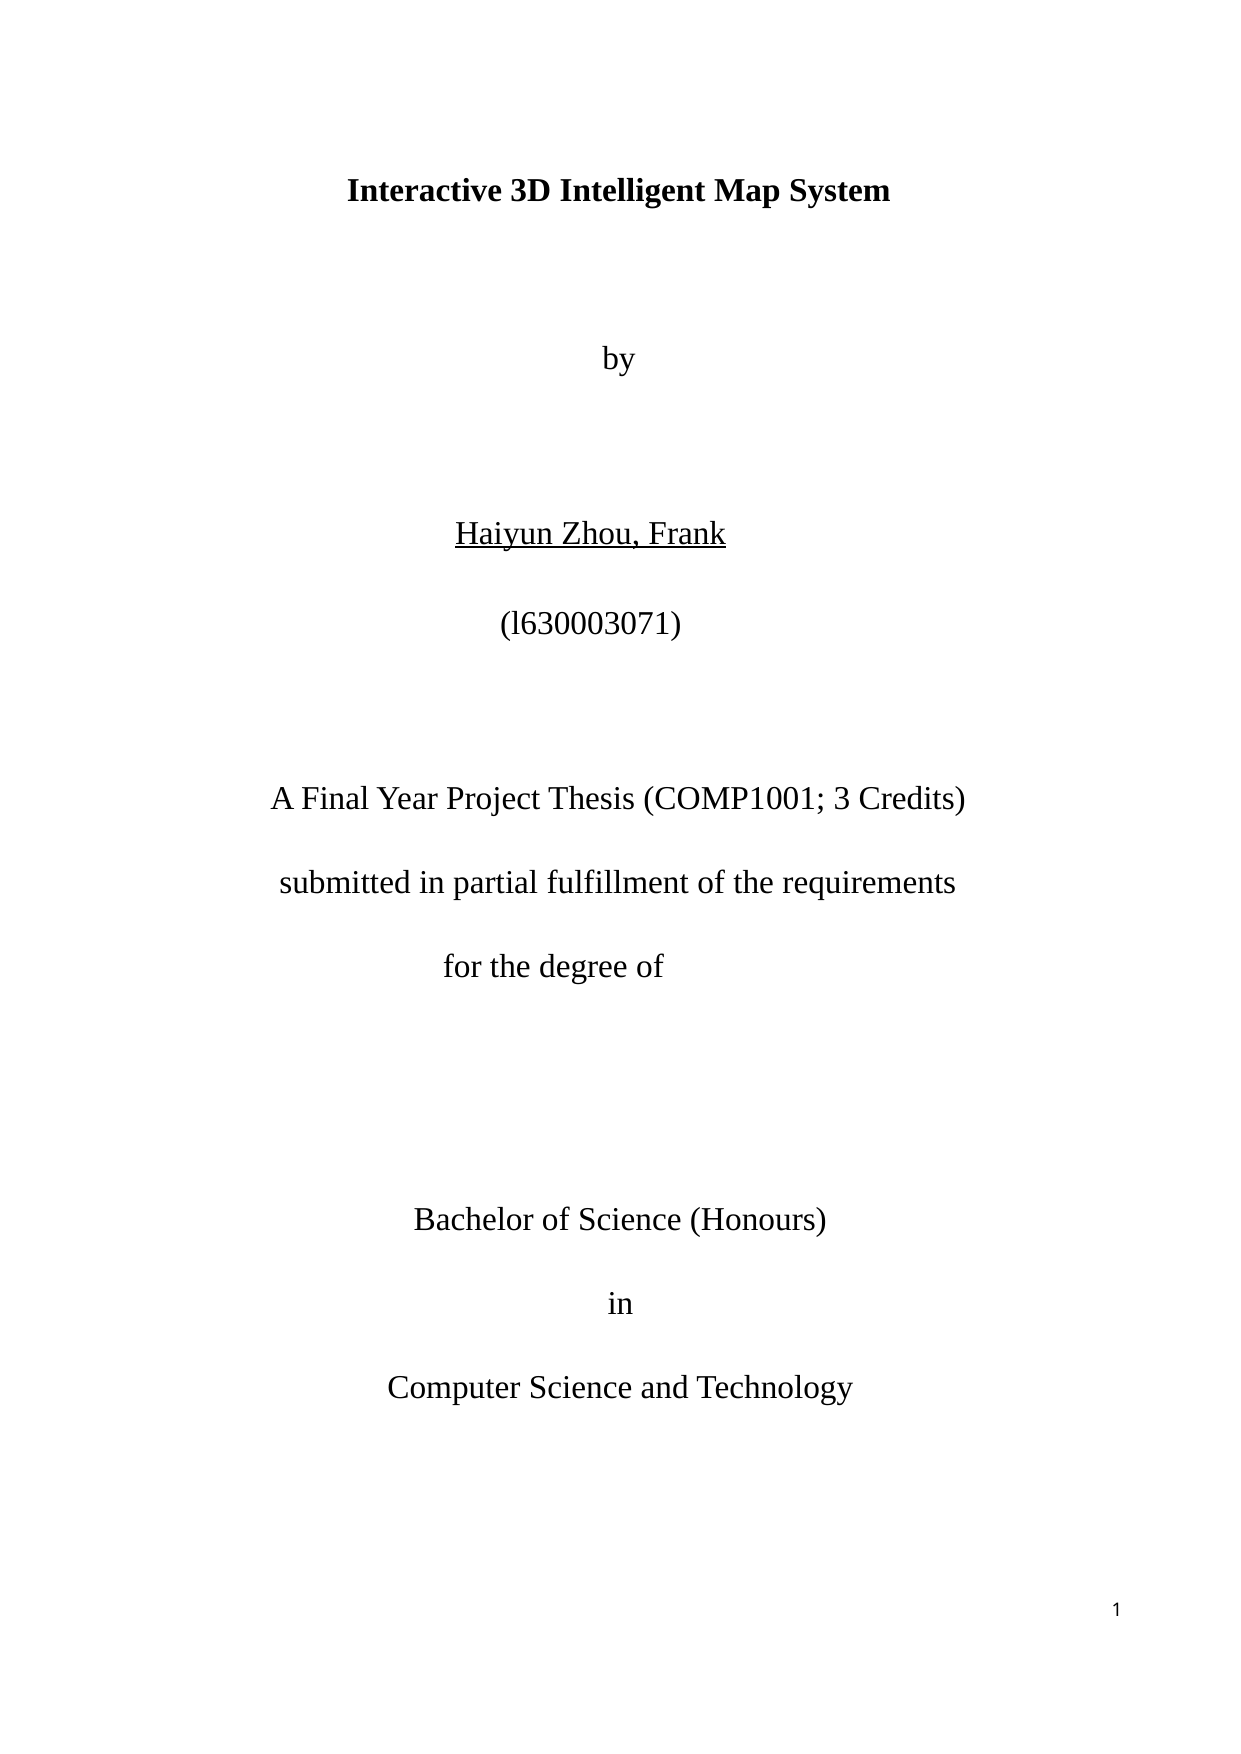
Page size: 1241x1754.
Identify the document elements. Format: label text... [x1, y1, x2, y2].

text Haiyun Zhou, Frank [56, 500, 1121, 565]
text (l630003071) [56, 590, 1121, 655]
text Computer Science and Technology [118, 1354, 1122, 1419]
text Bachelor of Science (Honours) [118, 1186, 1122, 1251]
text in [118, 1270, 1122, 1335]
text by [120, 325, 1117, 390]
text for the degree of [176, 933, 1121, 998]
text A Final Year Project Thesis (COMP1001; 3 Credits) [115, 765, 1121, 830]
text submitted in partial fulfillment of the requirements [115, 849, 1121, 914]
text Interactive 3D Intelligent Map System [120, 157, 1117, 222]
